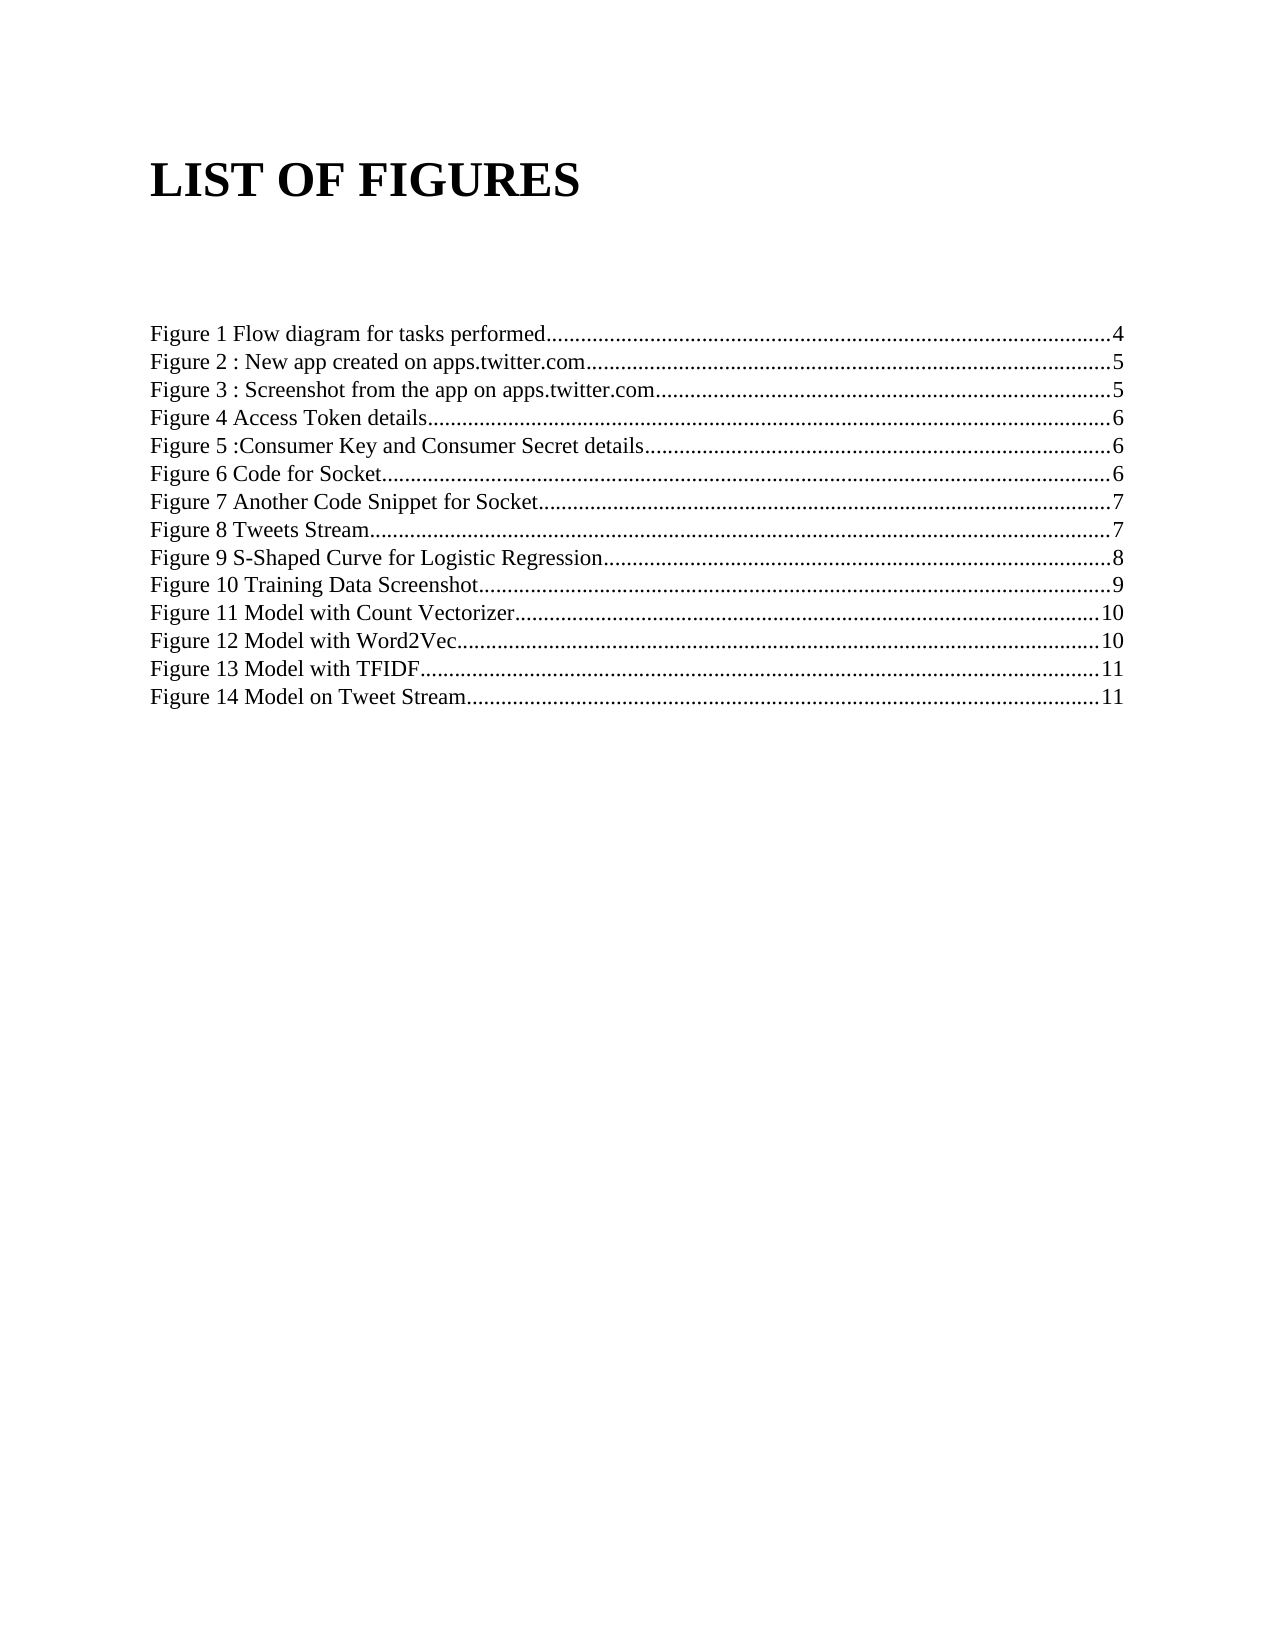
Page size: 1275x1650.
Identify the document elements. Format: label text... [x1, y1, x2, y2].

text Figure 1 Flow diagram for tasks performed 4 [150, 320, 1125, 347]
text Figure 9 S-Shaped Curve for Logistic Regression 8 [150, 544, 1125, 570]
text Figure 13 Model with TFIDF 11 [150, 655, 1125, 682]
text Figure 14 Model on Tweet Stream 11 [150, 683, 1125, 709]
text Figure 12 Model with Word2Vec 10 [150, 627, 1125, 654]
text Figure 10 Training Data Screenshot 9 [150, 572, 1125, 598]
text Figure 4 Access Token details 6 [150, 404, 1125, 430]
text Figure 11 Model with Count Vectorizer 10 [150, 599, 1125, 626]
text LIST OF FIGURES [150, 150, 1125, 207]
text Figure 5 :Consumer Key and Consumer Secret details 6 [150, 432, 1125, 458]
text Figure 6 Code for Socket 6 [150, 460, 1125, 486]
text Figure 7 Another Code Snippet for Socket 7 [150, 488, 1125, 514]
text Figure 8 Tweets Stream 7 [150, 516, 1125, 542]
text Figure 2 : New app created on apps.twitter.com 5 [150, 348, 1125, 374]
text Figure 3 : Screenshot from the app on apps.twitter.com 5 [150, 376, 1125, 402]
